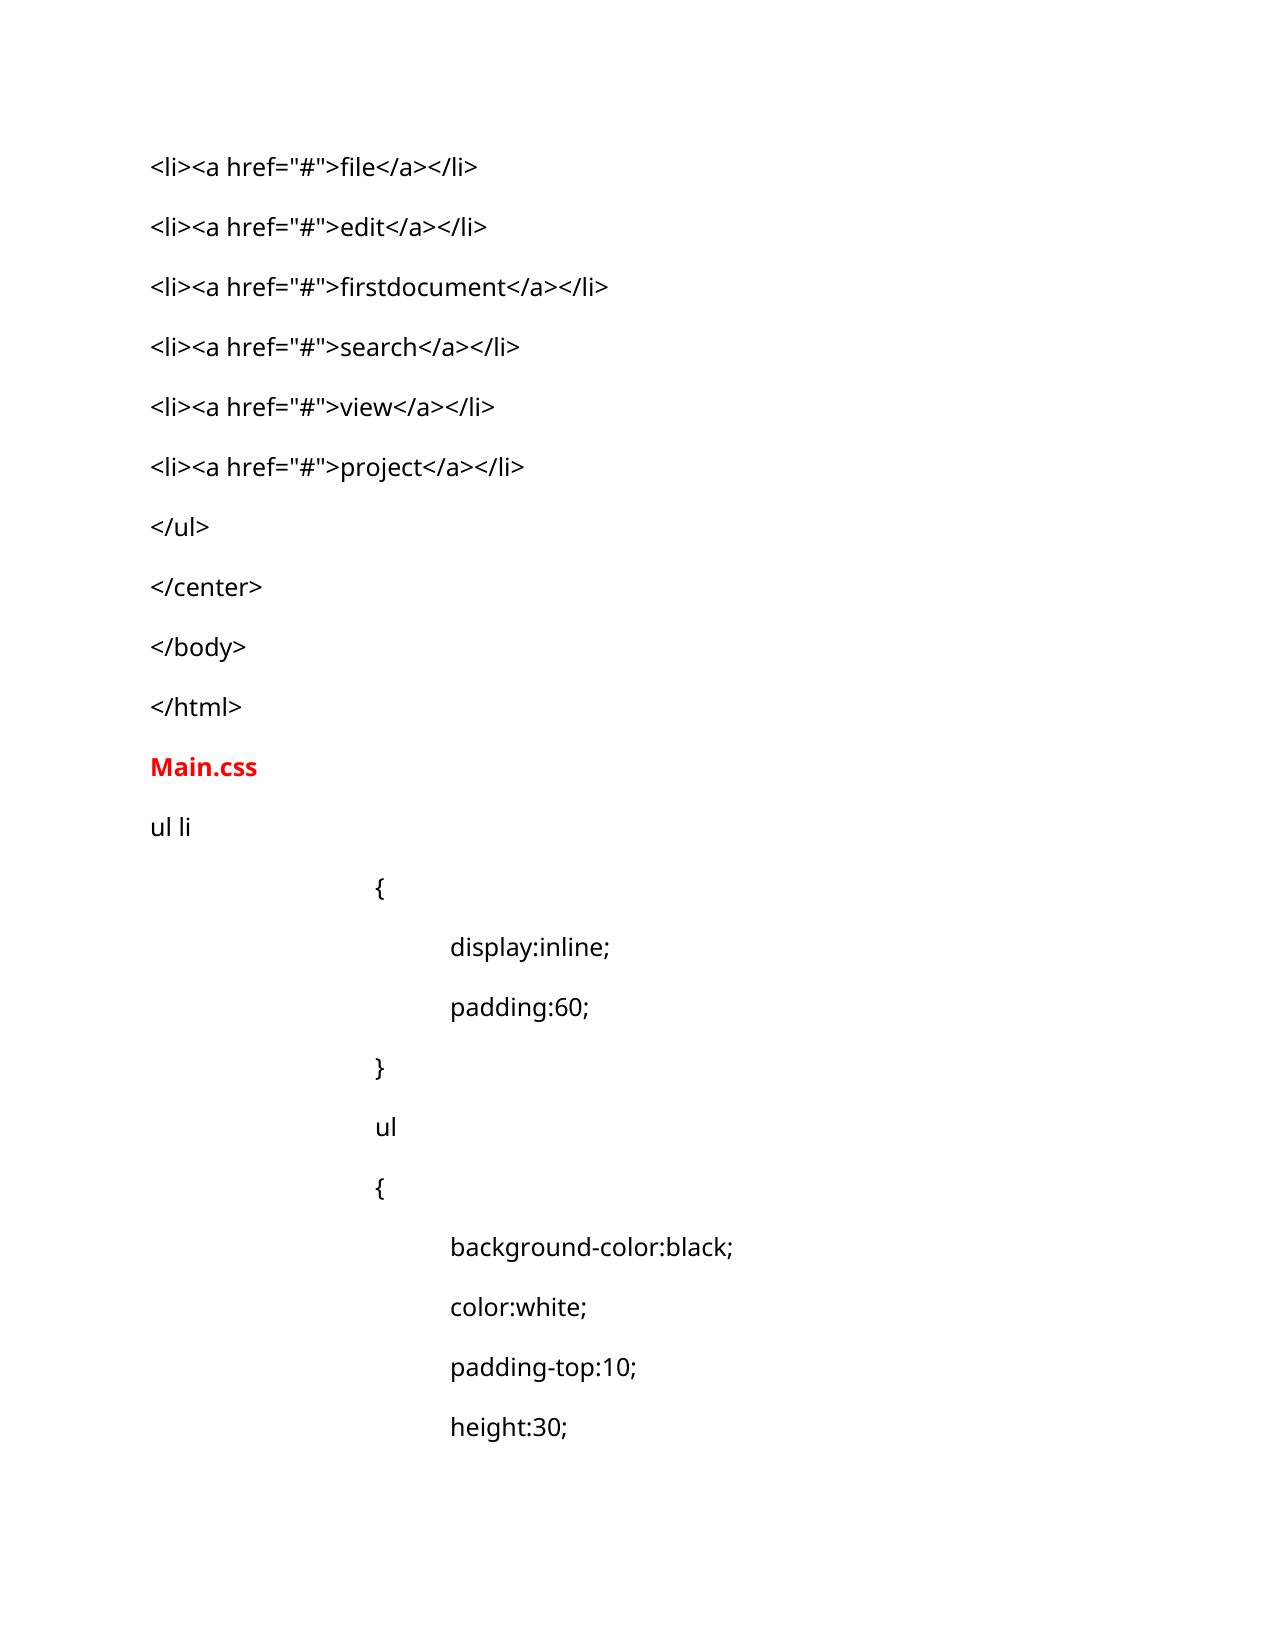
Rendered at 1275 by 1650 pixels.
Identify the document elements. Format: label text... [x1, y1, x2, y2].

text { [150, 1170, 1125, 1204]
text </html> [150, 690, 1125, 724]
text background-color:black; [150, 1230, 1125, 1264]
text <li><a href="#">project</a></li> [150, 450, 1125, 484]
text color:white; [150, 1290, 1125, 1324]
text </body> [150, 630, 1125, 664]
text } [150, 1050, 1125, 1084]
text height:30; [150, 1410, 1125, 1444]
text <li><a href="#">search</a></li> [150, 330, 1125, 364]
text { [150, 870, 1125, 904]
text ul [150, 1110, 1125, 1144]
text padding-top:10; [150, 1350, 1125, 1384]
text ul li [150, 810, 1125, 844]
text padding:60; [150, 990, 1125, 1024]
text <li><a href="#">firstdocument</a></li> [150, 270, 1125, 304]
text Main.css [150, 750, 1125, 784]
text <li><a href="#">file</a></li> [150, 150, 1125, 184]
text <li><a href="#">view</a></li> [150, 390, 1125, 424]
text <li><a href="#">edit</a></li> [150, 210, 1125, 244]
text </center> [150, 570, 1125, 604]
text display:inline; [150, 930, 1125, 964]
text </ul> [150, 510, 1125, 544]
